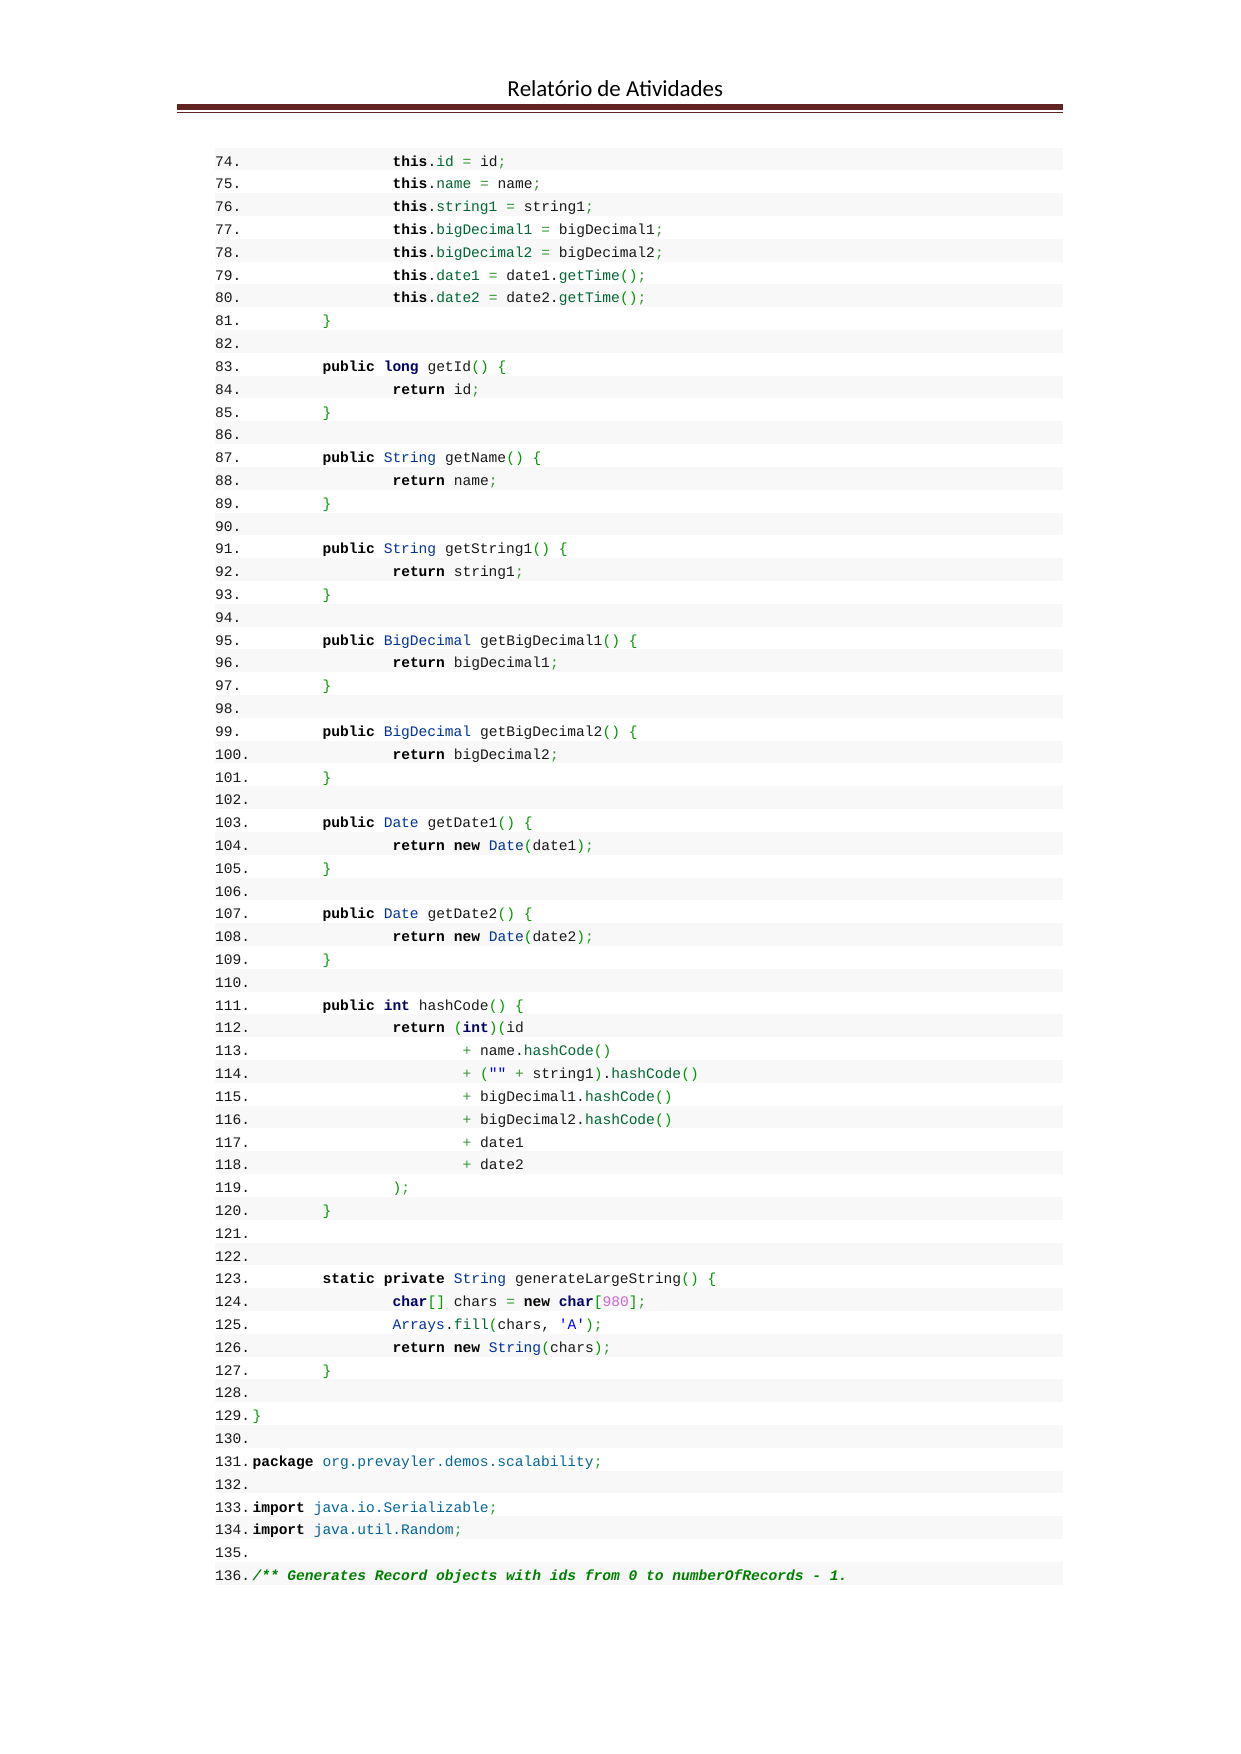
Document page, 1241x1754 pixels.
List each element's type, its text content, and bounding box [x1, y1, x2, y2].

list char[] chars = new char[980]; [215, 1288, 1063, 1311]
list } [215, 1402, 1063, 1425]
list } [215, 398, 1063, 421]
list + date2 [215, 1151, 1063, 1174]
list } [215, 1357, 1063, 1379]
list Arrays.fill(chars, 'A'); [215, 1311, 1063, 1334]
list + bigDecimal2.hashCode() [215, 1106, 1063, 1128]
list static private String generateLargeString() { [215, 1265, 1063, 1288]
list return id; [215, 376, 1063, 398]
list this.bigDecimal1 = bigDecimal1; [215, 216, 1063, 239]
list public Date getDate1() { [215, 809, 1063, 832]
list + date1 [215, 1128, 1063, 1151]
list return new Date(date1); [215, 832, 1063, 855]
list public BigDecimal getBigDecimal2() { [215, 718, 1063, 741]
list public BigDecimal getBigDecimal1() { [215, 627, 1063, 649]
list public int hashCode() { [215, 992, 1063, 1014]
list package org.prevayler.demos.scalability; [215, 1448, 1063, 1471]
list import java.io.Serializable; [215, 1493, 1063, 1516]
list this.bigDecimal2 = bigDecimal2; [215, 239, 1063, 262]
list return (int)(id [215, 1014, 1063, 1037]
list } [215, 672, 1063, 695]
list + name.hashCode() [215, 1037, 1063, 1060]
picture [340, 1526, 347, 1534]
list return string1; [215, 558, 1063, 581]
list ); [215, 1174, 1063, 1197]
list public String getString1() { [215, 535, 1063, 558]
list + bigDecimal1.hashCode() [215, 1083, 1063, 1106]
picture [340, 1504, 347, 1512]
list return new String(chars); [215, 1334, 1063, 1357]
list } [215, 1197, 1063, 1220]
list import java.util.Random; [215, 1516, 1063, 1539]
list } [215, 307, 1063, 330]
picture [577, 1456, 583, 1464]
list this.name = name; [215, 170, 1063, 193]
list return bigDecimal1; [215, 649, 1063, 672]
list return new Date(date2); [215, 923, 1063, 946]
list return name; [215, 467, 1063, 490]
list public Date getDate2() { [215, 900, 1063, 923]
list } [215, 763, 1063, 786]
list } [215, 490, 1063, 513]
list this.id = id; [215, 148, 1063, 170]
list /** Generates Record objects with ids from 0 to numberOfRecords - 1. [215, 1562, 1063, 1585]
list this.date2 = date2.getTime(); [215, 284, 1063, 307]
list return bigDecimal2; [215, 741, 1063, 763]
list } [215, 946, 1063, 969]
picture [445, 1526, 452, 1534]
list public long getId() { [215, 353, 1063, 376]
list } [215, 581, 1063, 604]
list } [215, 855, 1063, 878]
list this.string1 = string1; [215, 193, 1063, 216]
list this.date1 = date1.getTime(); [215, 262, 1063, 284]
list + ("" + string1).hashCode() [215, 1060, 1063, 1083]
picture [515, 1458, 522, 1466]
list public String getName() { [215, 444, 1063, 467]
picture [410, 1526, 417, 1534]
